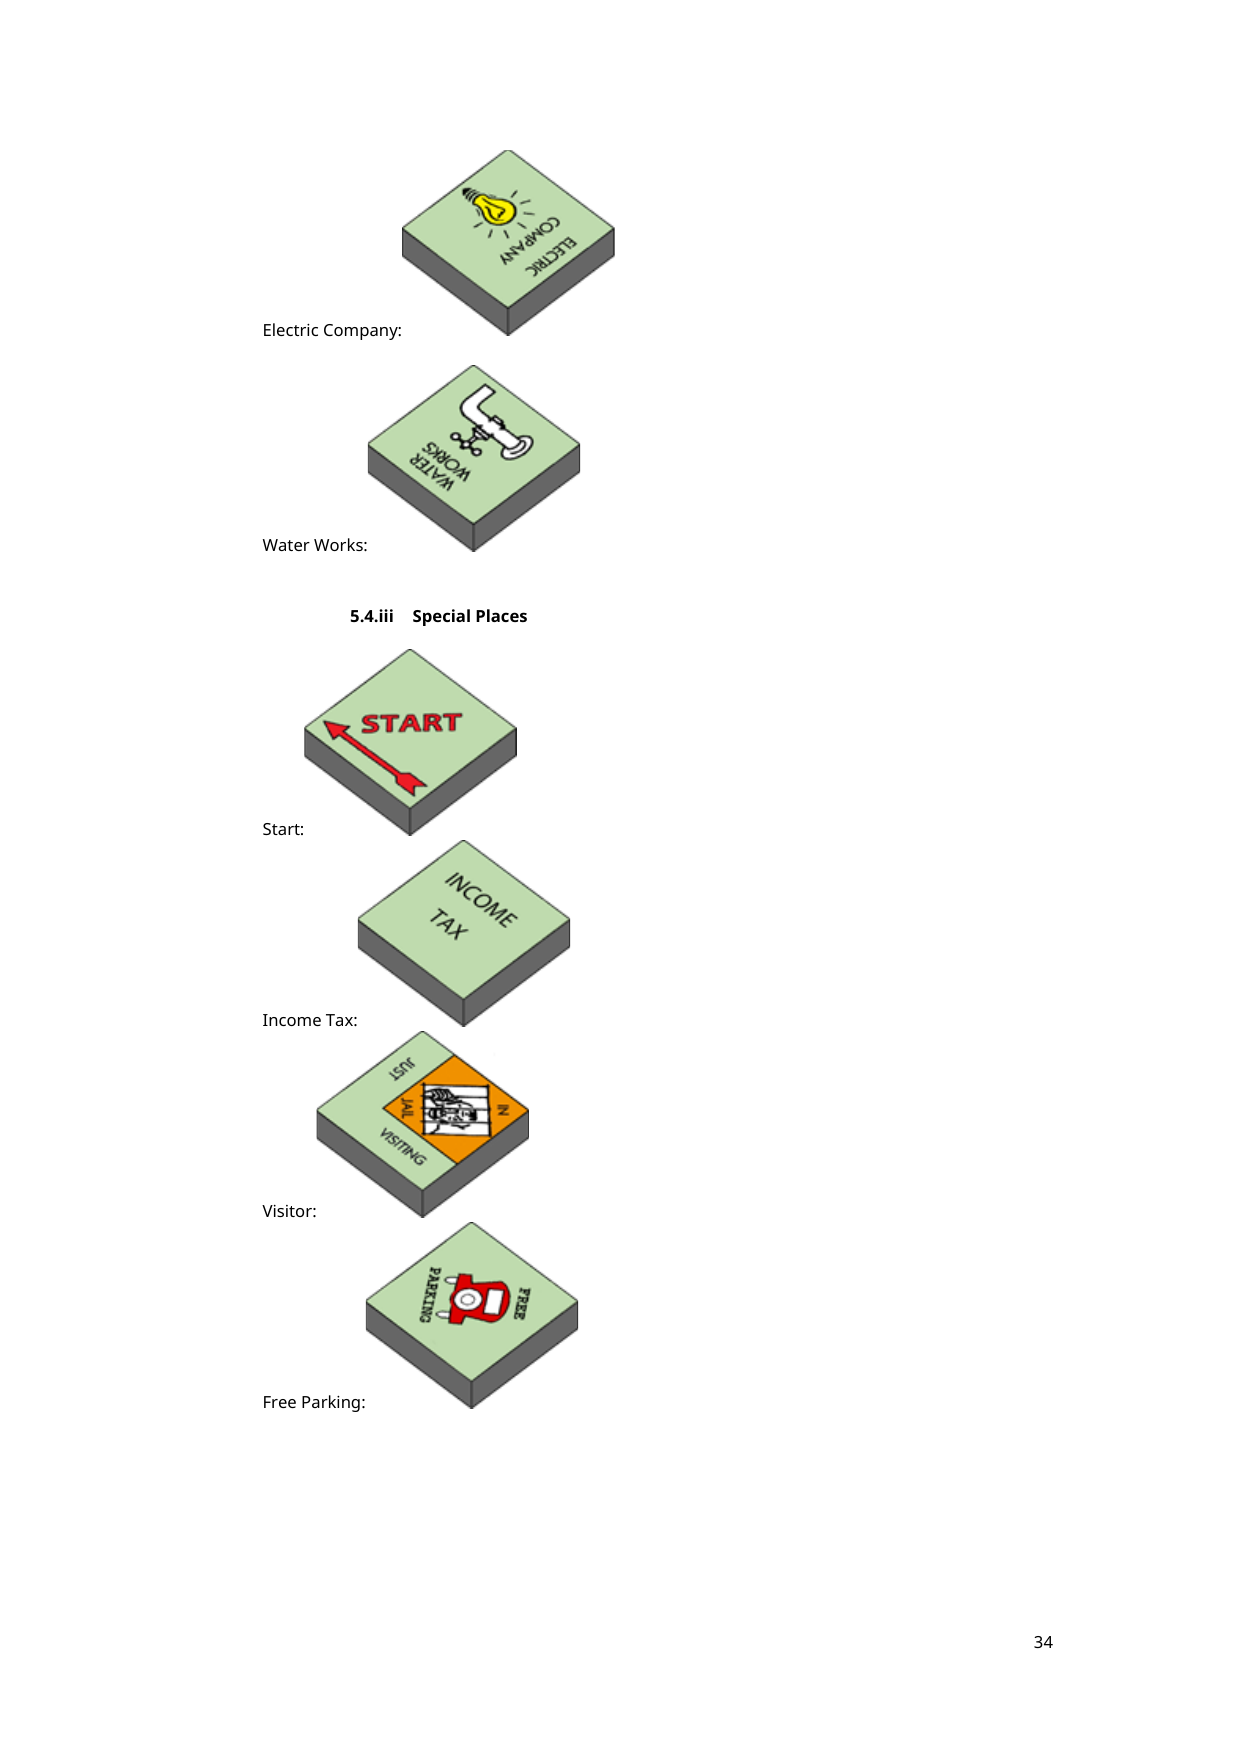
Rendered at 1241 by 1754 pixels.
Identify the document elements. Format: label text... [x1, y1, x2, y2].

list Special Places [394, 604, 1053, 627]
text Water Works: [187, 366, 1053, 557]
text Free Parking: [187, 1222, 1053, 1413]
picture [357, 840, 571, 1027]
picture [316, 1031, 529, 1218]
picture [367, 365, 581, 552]
picture [402, 150, 615, 336]
picture [304, 649, 517, 836]
text Visitor: [187, 1031, 1053, 1222]
picture [365, 1222, 579, 1409]
text Electric Company: [187, 150, 1053, 341]
text Income Tax: [187, 841, 1053, 1031]
text Start: [187, 650, 1053, 841]
